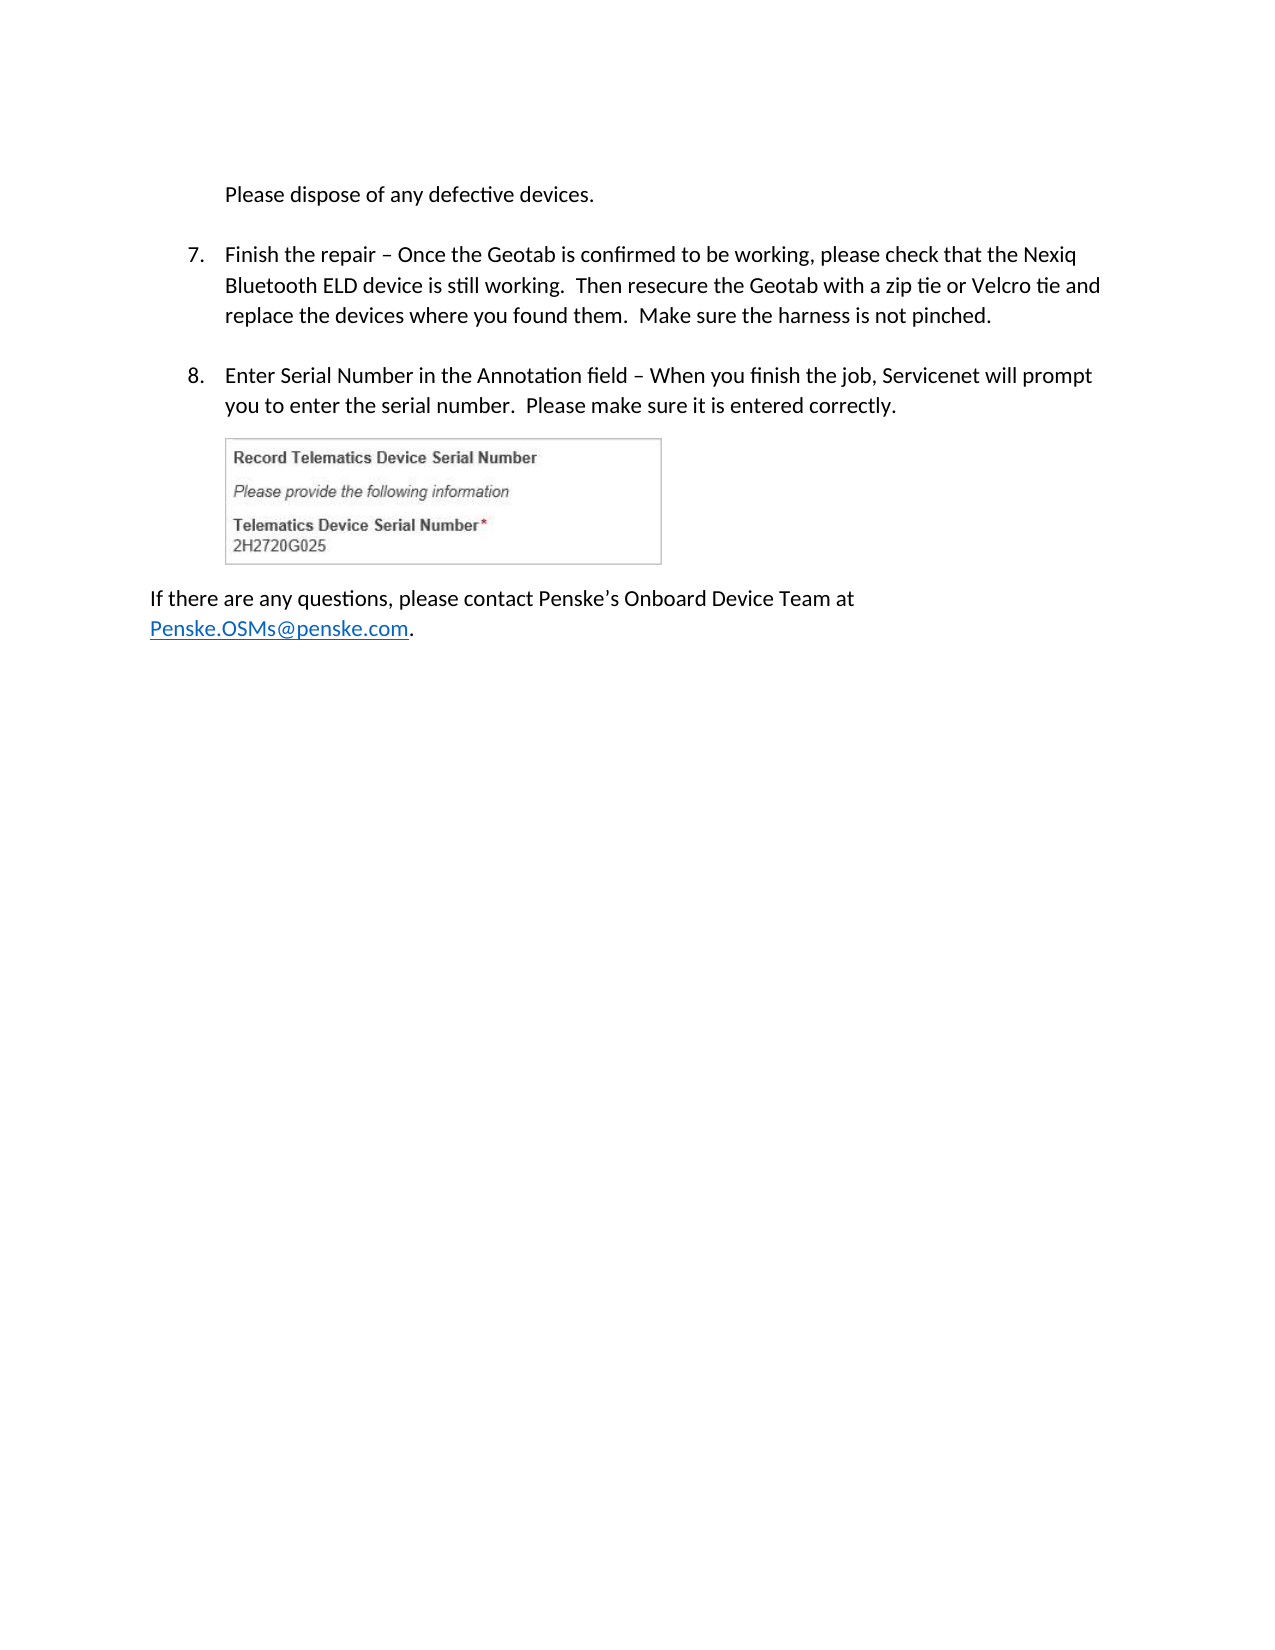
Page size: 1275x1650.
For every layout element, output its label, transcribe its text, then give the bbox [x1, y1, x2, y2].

picture [225, 438, 663, 566]
list Please dispose of any defective devices. [225, 180, 1125, 208]
list Finish the repair – Once the Geotab is confirmed to be working, please check that the Nexiq Bluetooth ELD device is still working. Then resecure the Geotab with a zip tie or Velcro tie and replace the devices where you found them. Make sure the harness is not pinched. [187, 241, 1125, 329]
text If there are any questions, please contact Penske’s Onboard Device Team at Penske.OSMs@penske.com. [150, 584, 1125, 643]
list Enter Serial Number in the Annotation field – When you finish the job, Servicenet will prompt you to enter the serial number. Please make sure it is entered correctly. [187, 361, 1125, 420]
